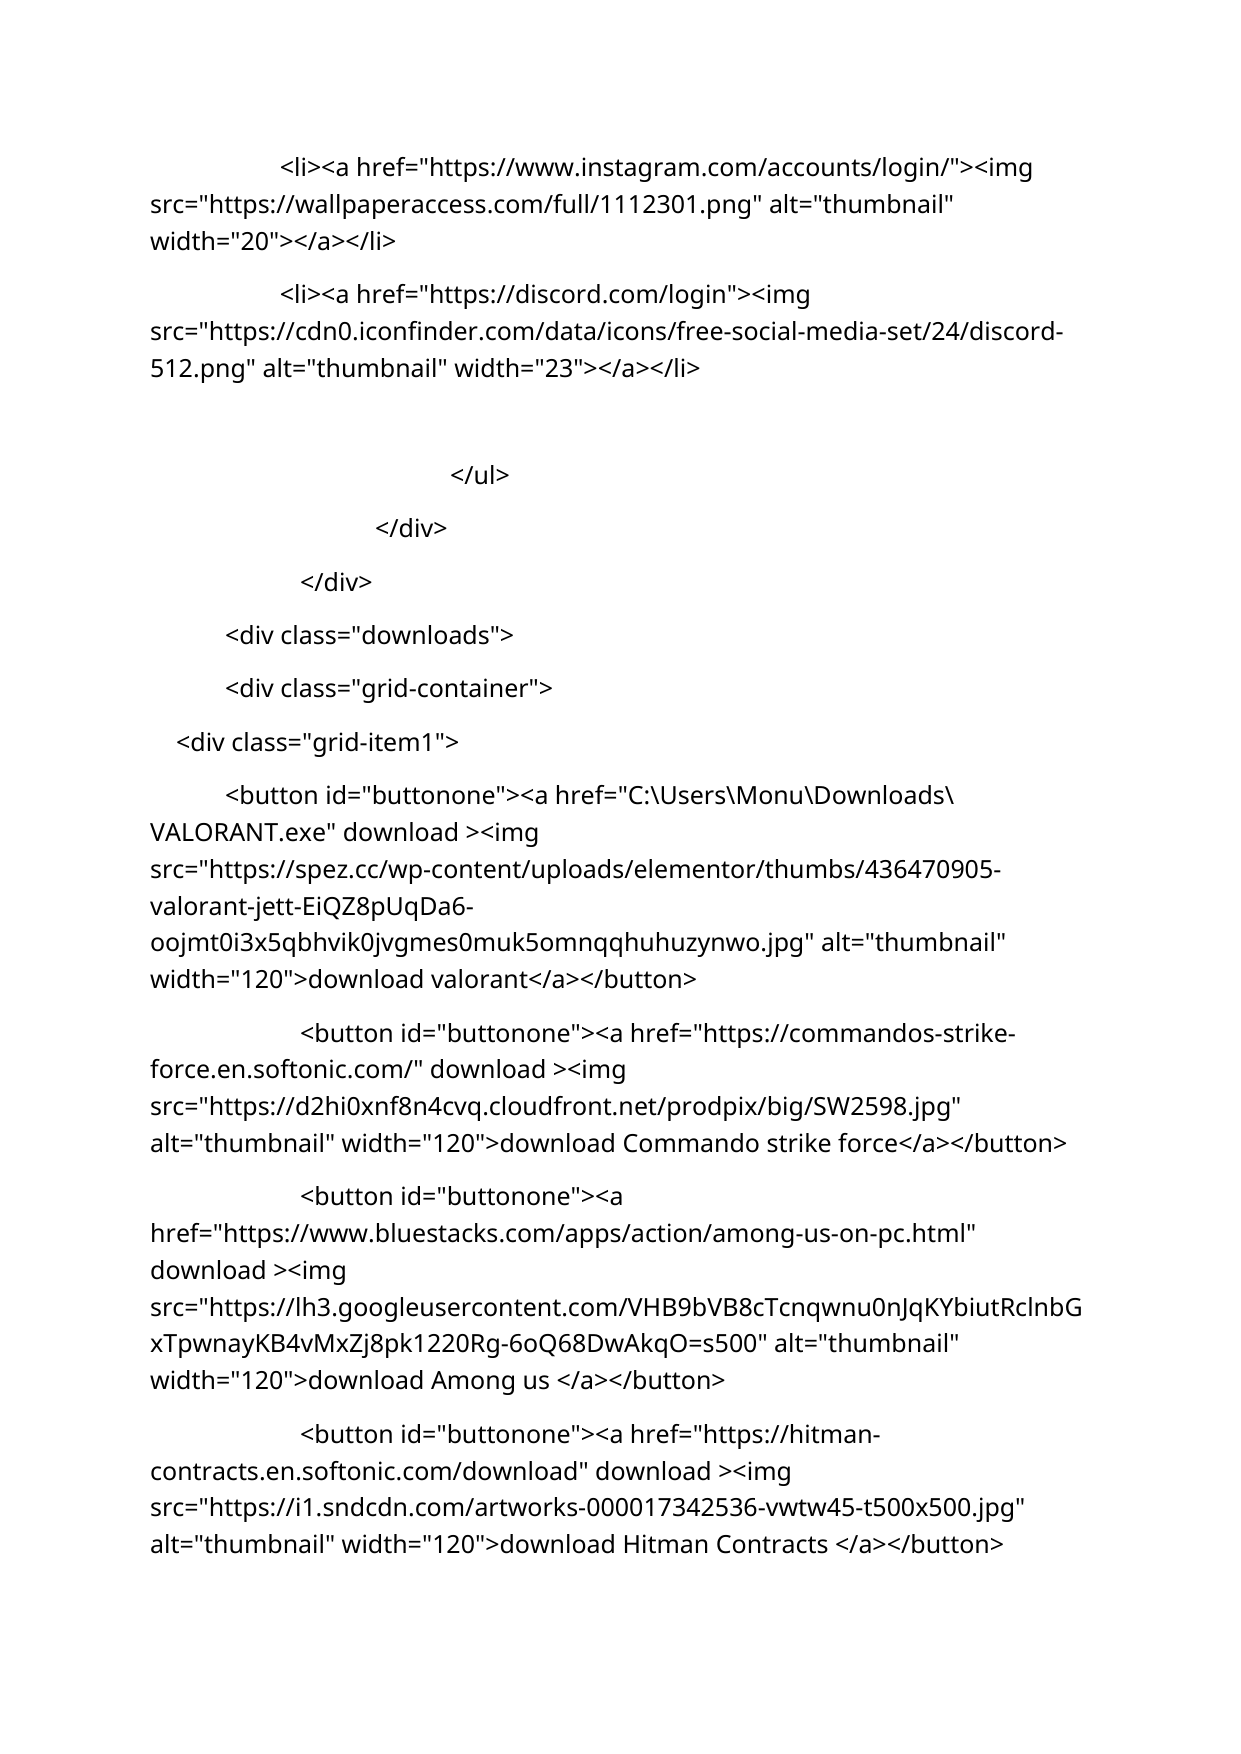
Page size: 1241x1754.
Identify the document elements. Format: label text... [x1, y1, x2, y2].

text <li><a href="https://discord.com/login"><img src="https://cdn0.iconfinder.com/data/icons/free-social-media-set/24/discord-512.png" alt="thumbnail" width="23"></a></li> [150, 277, 1090, 384]
text <li><a href="https://www.instagram.com/accounts/login/"><img src="https://wallpaperaccess.com/full/1112301.png" alt="thumbnail" width="20"></a></li> [150, 150, 1090, 258]
text <button id="buttonone"><a href="C:\Users\Monu\Downloads\VALORANT.exe" download ><img src="https://spez.cc/wp-content/uploads/elementor/thumbs/436470905-valorant-jett-EiQZ8pUqDa6-oojmt0i3x5qbhvik0jvgmes0muk5omnqqhuhuzynwo.jpg" alt="thumbnail" width="120">download valorant</a></button> [150, 778, 1090, 996]
text </ul> [150, 457, 1090, 491]
text <div class="grid-item1"> [150, 724, 1090, 759]
text <button id="buttonone"><a href="https://www.bluestacks.com/apps/action/among-us-on-pc.html" download ><img src="https://lh3.googleusercontent.com/VHB9bVB8cTcnqwnu0nJqKYbiutRclnbGxTpwnayKB4vMxZj8pk1220Rg-6oQ68DwAkqO=s500" alt="thumbnail" width="120">download Among us </a></button> [150, 1179, 1090, 1397]
text <div class="downloads"> [150, 618, 1090, 652]
text </div> [150, 511, 1090, 545]
text </div> [150, 564, 1090, 598]
text <button id="buttonone"><a href="https://hitman-contracts.en.softonic.com/download" download ><img src="https://i1.sndcdn.com/artworks-000017342536-vwtw45-t500x500.jpg" alt="thumbnail" width="120">download Hitman Contracts </a></button> [150, 1416, 1090, 1561]
text <div class="grid-container"> [150, 671, 1090, 705]
text <button id="buttonone"><a href="https://commandos-strike-force.en.softonic.com/" download ><img src="https://d2hi0xnf8n4cvq.cloudfront.net/prodpix/big/SW2598.jpg" alt="thumbnail" width="120">download Commando strike force</a></button> [150, 1015, 1090, 1160]
